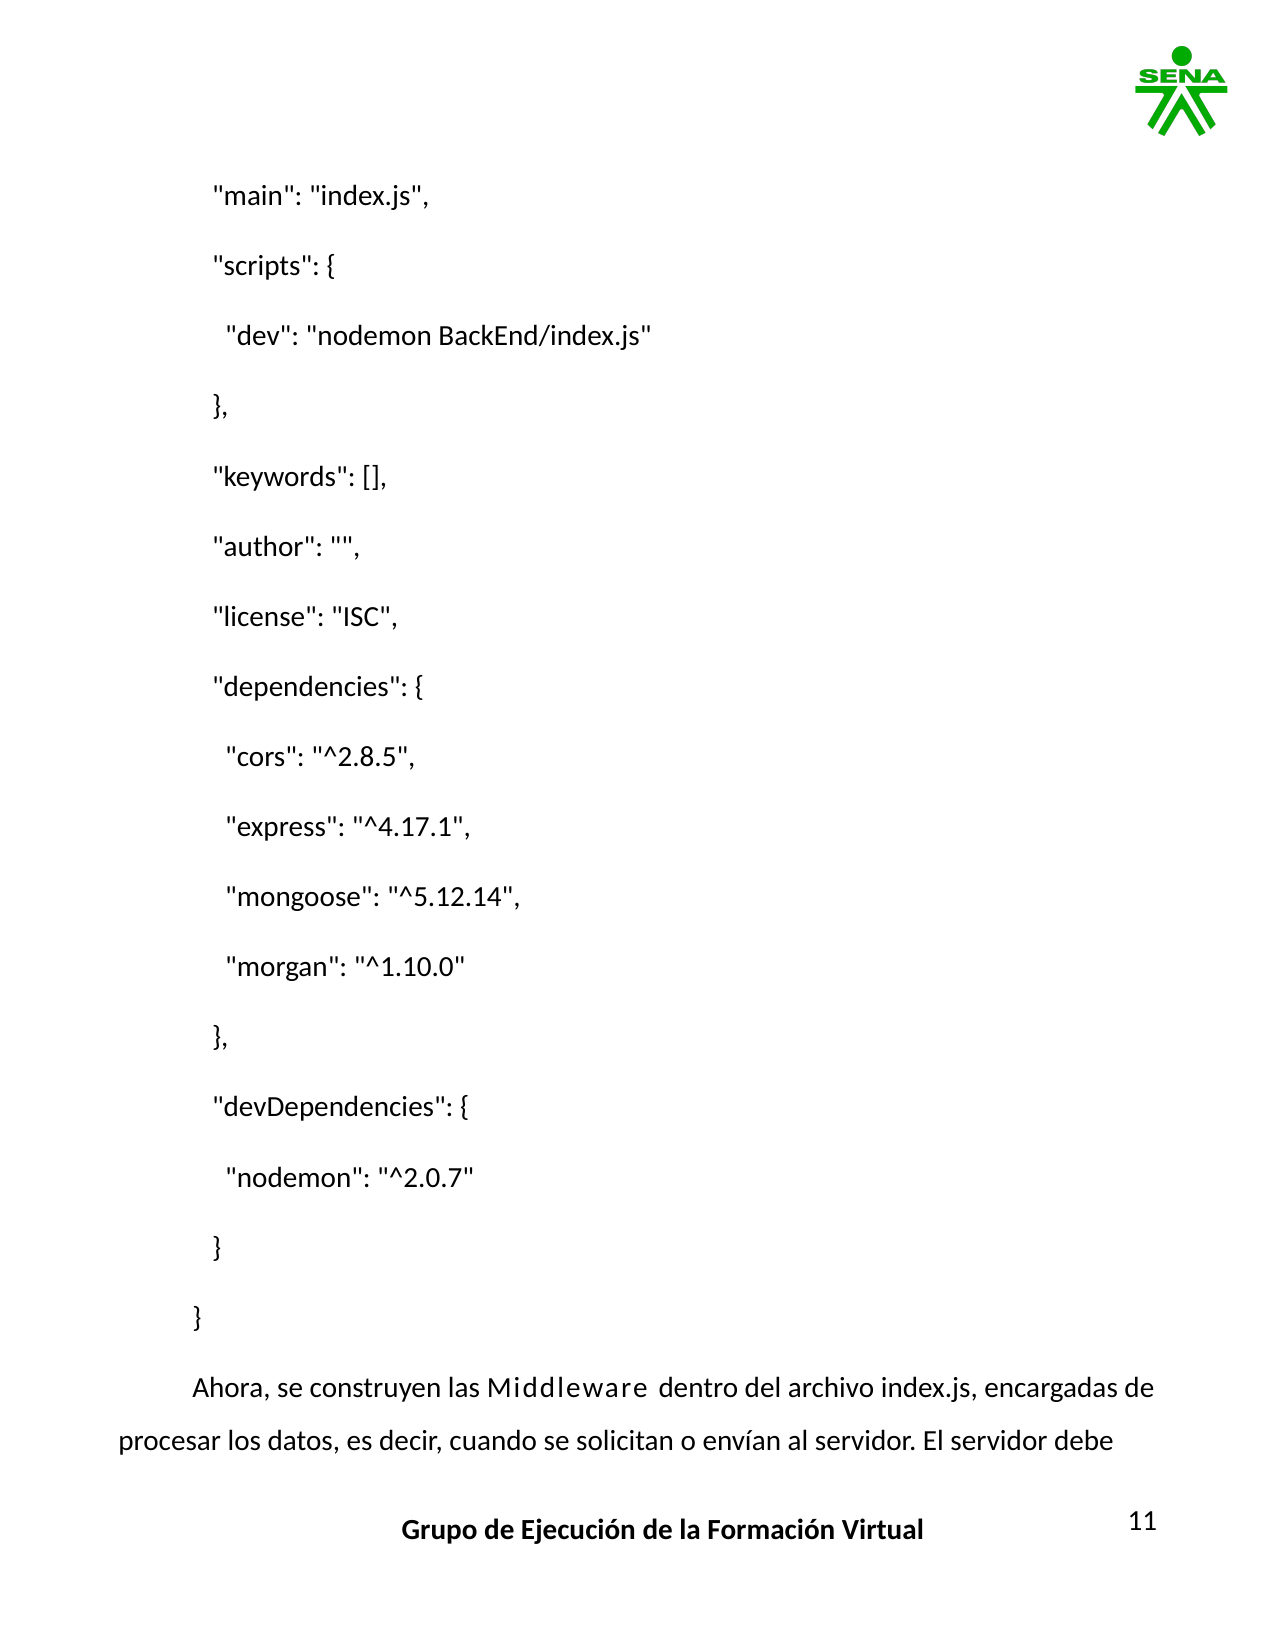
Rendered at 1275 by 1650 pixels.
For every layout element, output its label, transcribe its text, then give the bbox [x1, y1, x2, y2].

text } [118, 1229, 1157, 1264]
text "scripts": { [118, 247, 1157, 283]
text "main": "index.js", [118, 177, 1157, 213]
text }, [118, 387, 1157, 423]
text "cors": "^2.8.5", [118, 738, 1157, 774]
text "morgan": "^1.10.0" [118, 948, 1157, 984]
text "dev": "nodemon BackEnd/index.js" [118, 317, 1157, 353]
text "keywords": [], [118, 458, 1157, 493]
text }, [118, 1018, 1157, 1054]
text "devDependencies": { [118, 1088, 1157, 1124]
text "express": "^4.17.1", [118, 808, 1157, 844]
text "nodemon": "^2.0.7" [118, 1159, 1157, 1194]
text } [118, 1299, 1157, 1334]
picture [1135, 46, 1228, 136]
text "license": "ISC", [118, 598, 1157, 633]
text "mongoose": "^5.12.14", [118, 878, 1157, 914]
text "author": "", [118, 528, 1157, 563]
text "dependencies": { [118, 668, 1157, 703]
